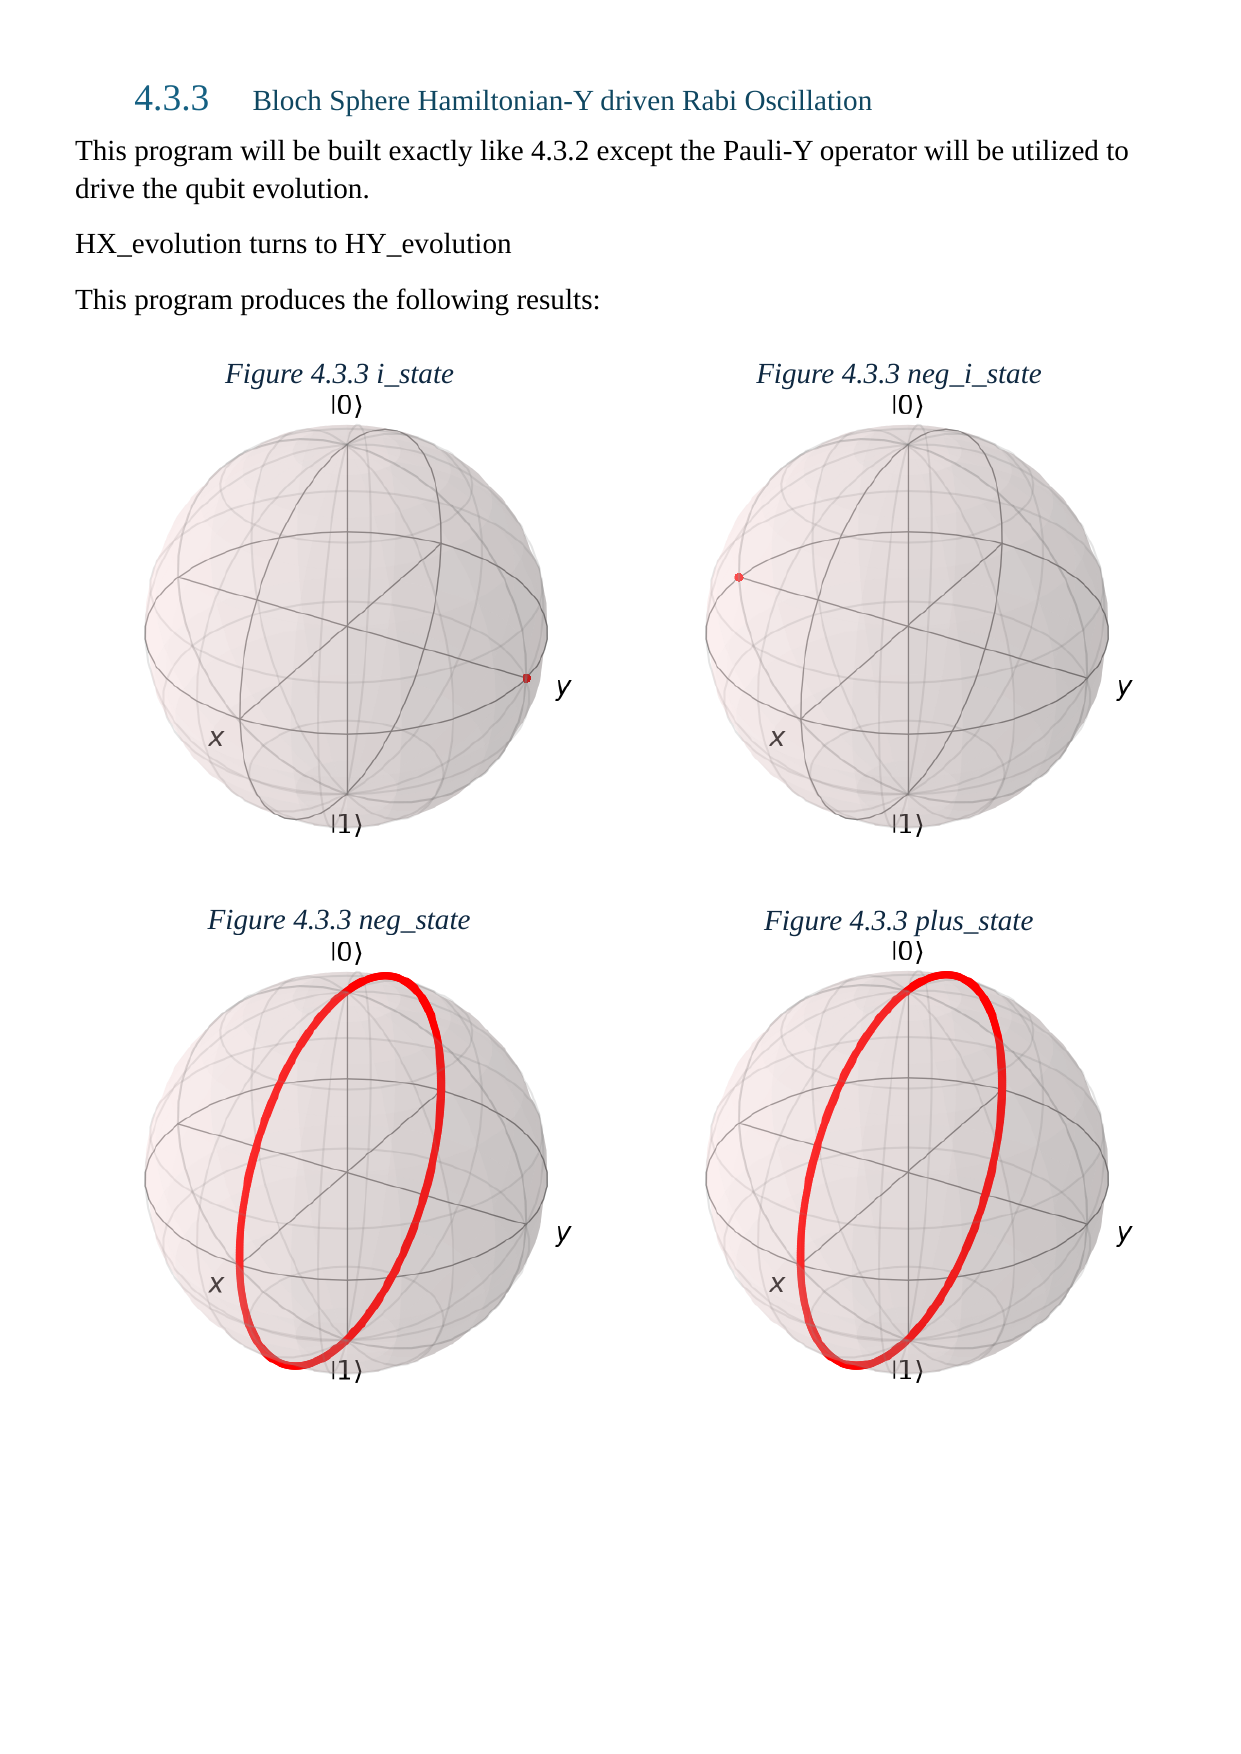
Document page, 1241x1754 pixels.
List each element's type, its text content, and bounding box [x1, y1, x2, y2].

picture [664, 941, 1137, 1415]
subtitle Bloch Sphere Hamiltonian-Y driven Rabi Oscillation [134, 75, 1165, 118]
picture [664, 395, 1137, 869]
text This program produces the following results: [75, 282, 1165, 315]
text This program will be built exactly like 4.3.2 except the Pauli-Y operator will be utilized to drive the qubit evolution. [75, 133, 1165, 205]
text HX_evolution turns to HY_evolution [75, 227, 1165, 260]
picture [103, 942, 576, 1415]
picture [103, 395, 576, 869]
